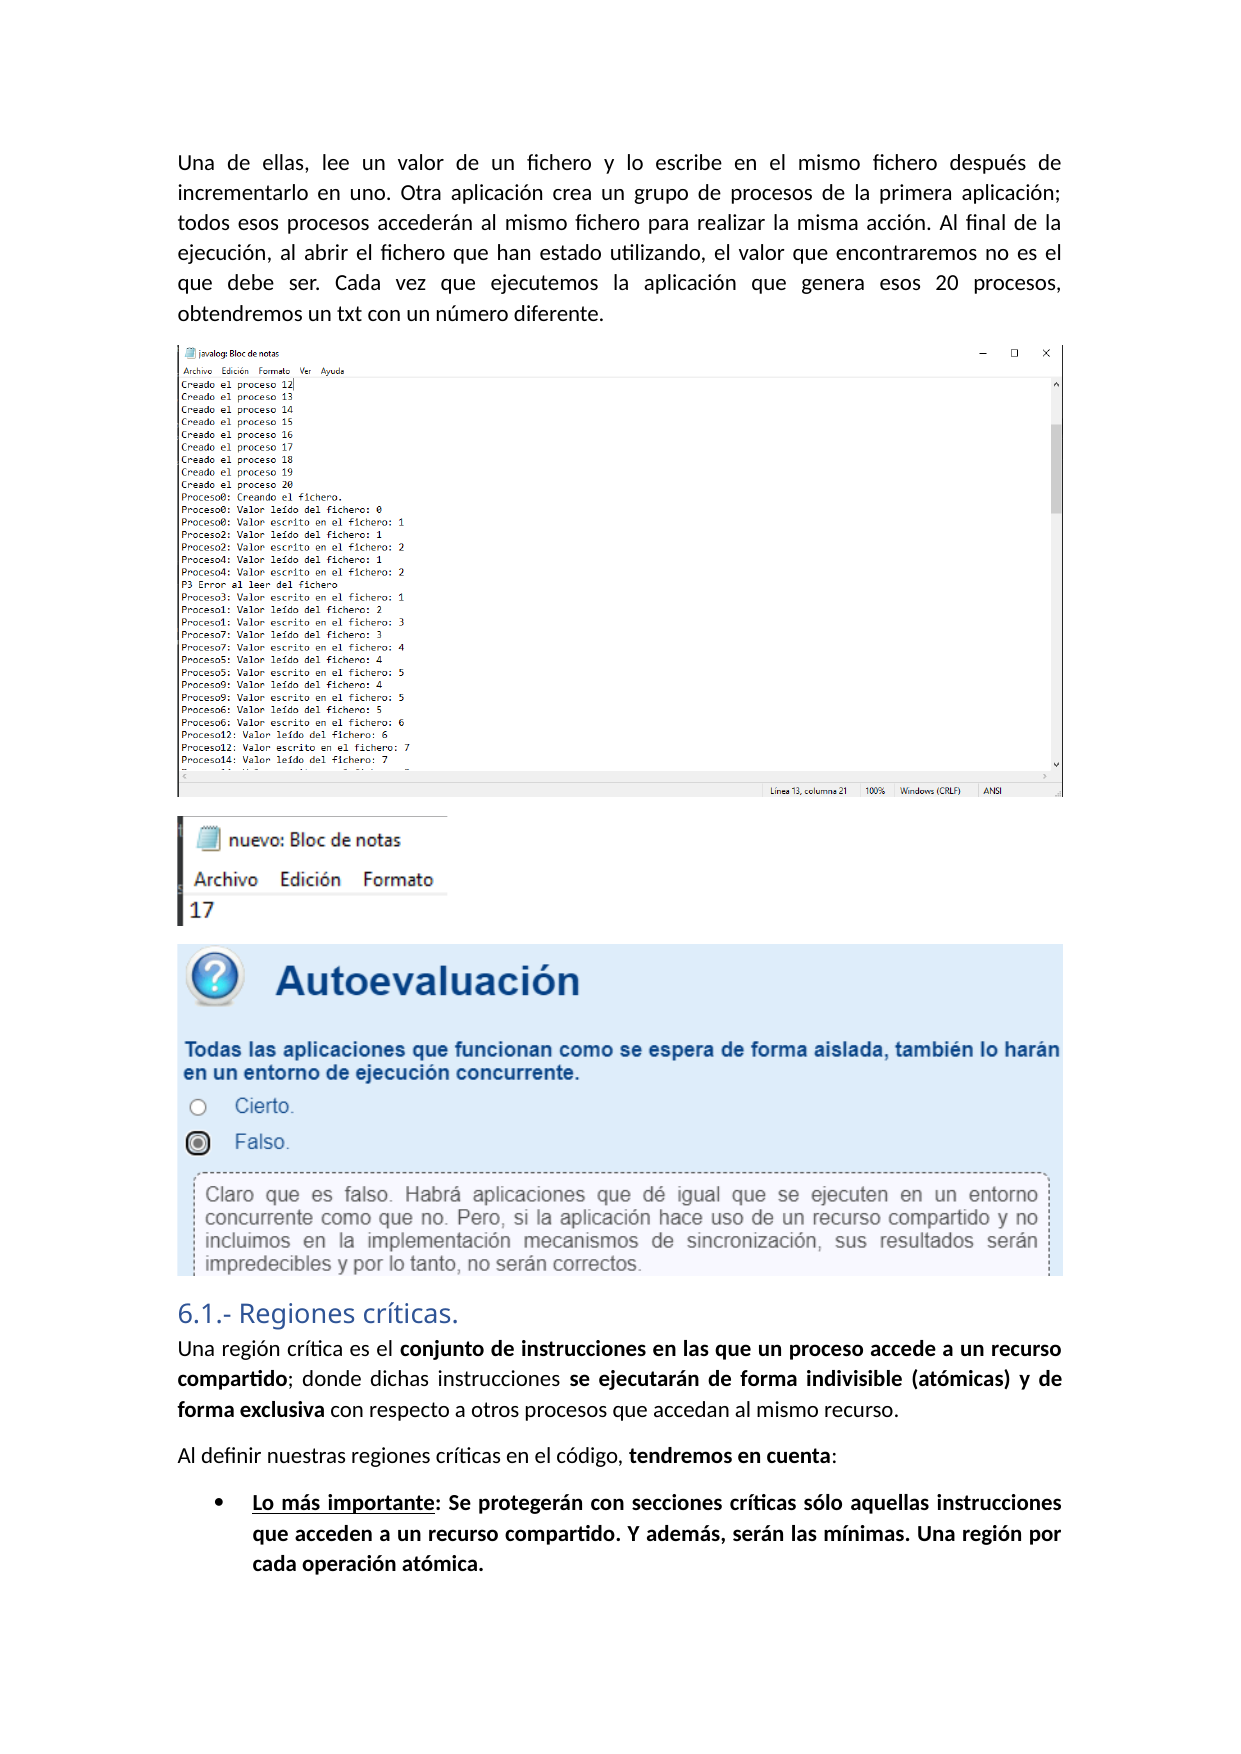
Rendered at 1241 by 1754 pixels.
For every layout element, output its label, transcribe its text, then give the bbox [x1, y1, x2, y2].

text Una región crítica es el conjunto de instrucciones en las que un proceso accede a un recurso compartido; donde dichas instrucciones se ejecutarán de forma indivisible (atómicas) y de forma exclusiva con respecto a otros procesos que accedan al mismo recurso. [177, 1334, 1063, 1423]
text Al definir nuestras regiones críticas en el código, tendremos en cuenta: [177, 1442, 1063, 1470]
text Una de ellas, lee un valor de un fichero y lo escribe en el mismo fichero después de incrementarlo en uno. Otra aplicación crea un grupo de procesos de la primera aplicación; todos esos procesos accederán al mismo fichero para realizar la misma acción. Al final de la ejecución, al abrir el fichero que han estado utilizando, el valor que encontraremos no es el que debe ser. Cada vez que ejecutemos la aplicación que genera esos 20 procesos, obtendremos un txt con un número diferente. [177, 148, 1063, 327]
subtitle 6.1.- Regiones críticas. [177, 1294, 1063, 1331]
list Lo más importante: Se protegerán con secciones críticas sólo aquellas instrucciones que acceden a un recurso compartido. Y además, serán las mínimas. Una región por cada operación atómica. [215, 1488, 1063, 1577]
picture [177, 816, 448, 926]
picture [177, 345, 1063, 797]
picture [177, 944, 1063, 1276]
